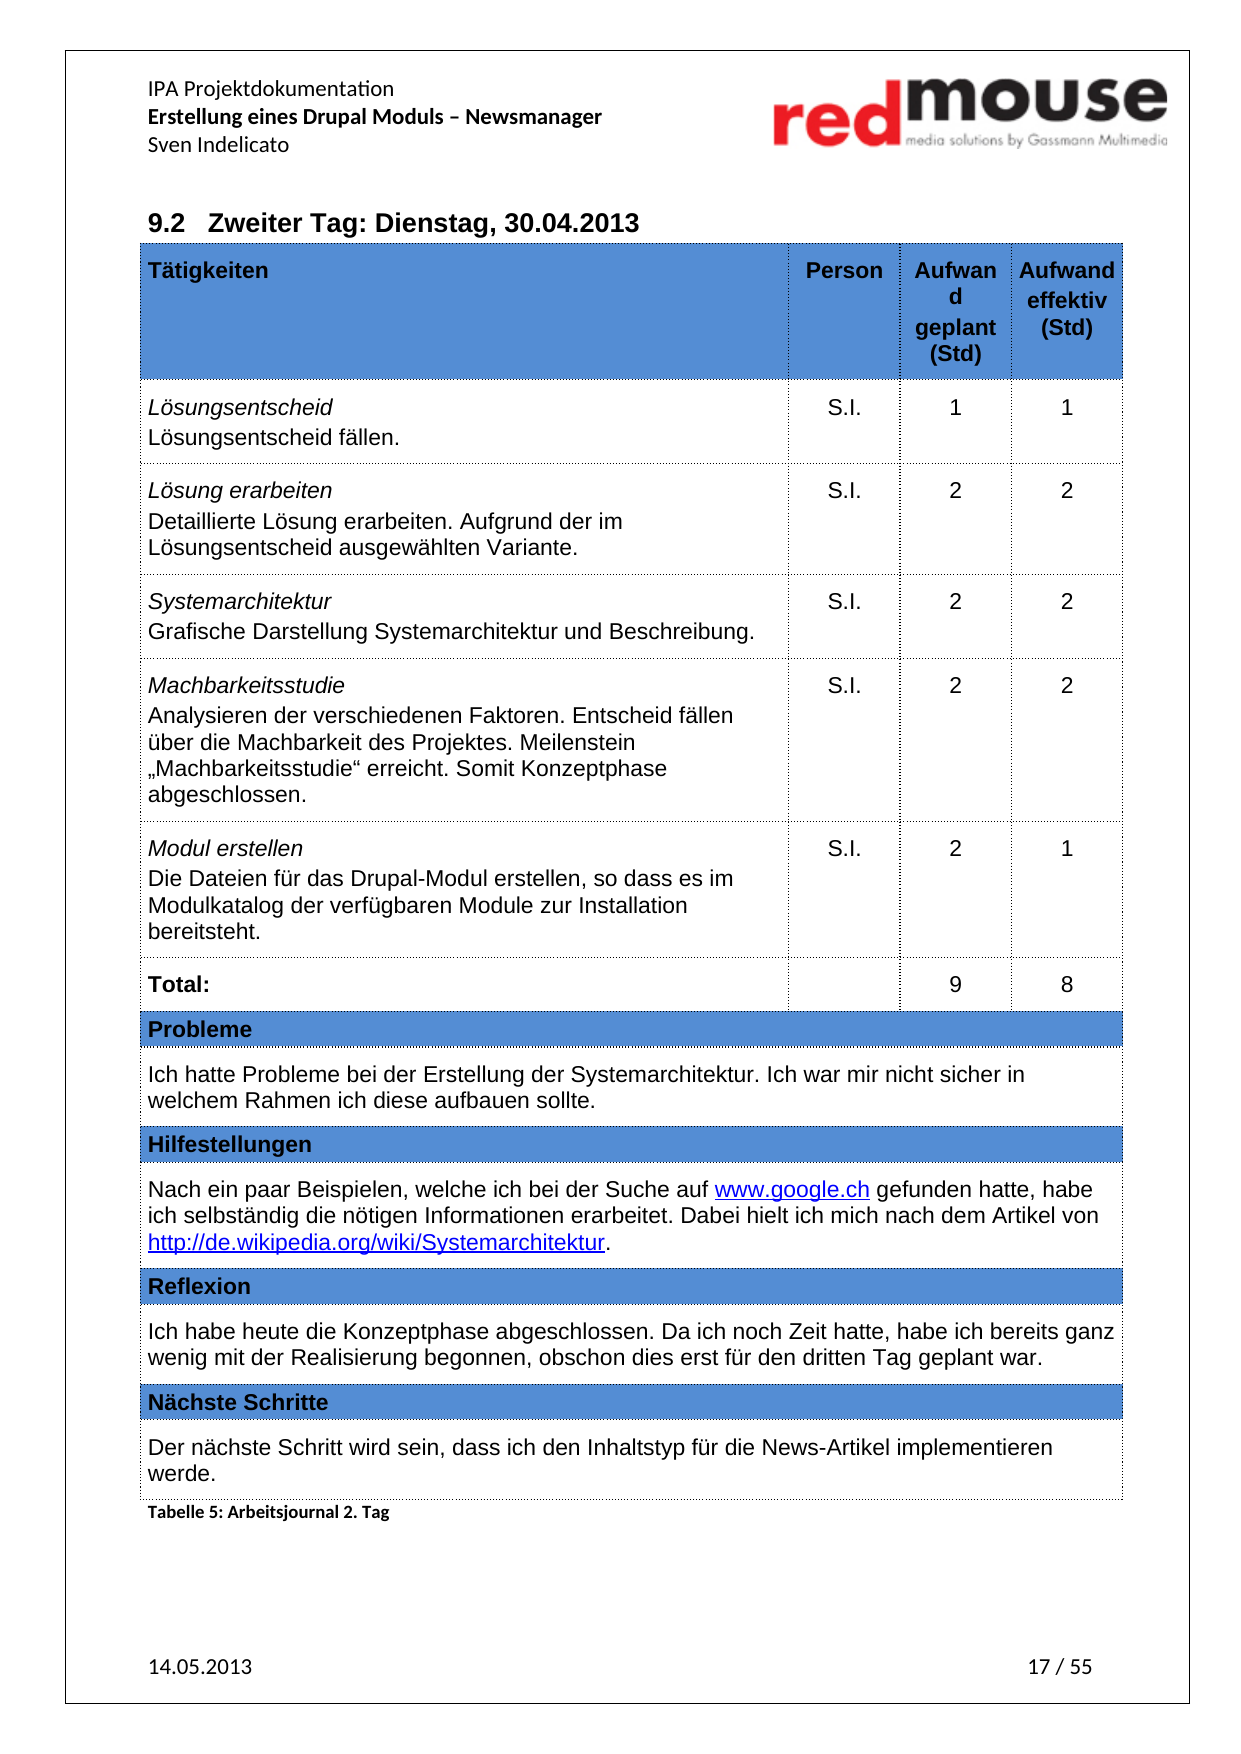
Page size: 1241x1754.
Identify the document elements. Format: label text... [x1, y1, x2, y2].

table_cell [1011, 1384, 1123, 1419]
table_cell Nach ein paar Beispielen, welche ich bei der Suche auf www.google.ch gefunden hatte, habe ich selbständig die nötigen Informationen erarbeitet. Dabei hielt ich mich nach dem Artikel von http://de.wikipedia.org/wiki/Systemarchitektur. [140, 1162, 1123, 1268]
table_cell S.I. [789, 574, 900, 658]
table_cell 2 [900, 574, 1011, 658]
table_cell Ich hatte Probleme bei der Erstellung der Systemarchitektur. Ich war mir nicht sicher in welchem Rahmen ich diese aufbauen sollte. [140, 1046, 1123, 1126]
table_cell [789, 957, 900, 1011]
table_cell Ich habe heute die Konzeptphase abgeschlossen. Da ich noch Zeit hatte, habe ich bereits ganz wenig mit der Realisierung begonnen, obschon dies erst für den dritten Tag geplant war. [140, 1304, 1123, 1384]
table_cell Lösungsentscheid Lösungsentscheid fällen. [140, 379, 789, 463]
table_cell Total: [140, 957, 789, 1011]
table_cell [1011, 1126, 1123, 1162]
table_cell 2 [900, 821, 1011, 957]
table_cell 2 [900, 658, 1011, 821]
table_cell [789, 1268, 900, 1304]
table_cell [900, 1268, 1011, 1304]
table_cell [789, 1011, 900, 1046]
table_cell S.I. [789, 463, 900, 574]
table_cell [789, 1384, 900, 1419]
table_cell [1011, 1011, 1123, 1046]
table_cell Systemarchitektur Grafische Darstellung Systemarchitektur und Beschreibung. [140, 574, 789, 658]
table_cell 2 [1011, 463, 1123, 574]
table_cell Hilfestellungen [140, 1126, 789, 1162]
table_cell 2 [900, 463, 1011, 574]
table_cell 2 [1011, 658, 1123, 821]
table_cell [900, 1011, 1011, 1046]
picture [773, 78, 1168, 149]
table_cell Machbarkeitsstudie Analysieren der verschiedenen Faktoren. Entscheid fällen über die Machbarkeit des Projektes. Meilenstein „Machbarkeitsstudie“ erreicht. Somit Konzeptphase abgeschlossen. [140, 658, 789, 821]
table_cell Nächste Schritte [140, 1384, 789, 1419]
table_cell Lösung erarbeiten Detaillierte Lösung erarbeiten. Aufgrund der im Lösungsentscheid ausgewählten Variante. [140, 463, 789, 574]
table_cell [900, 1384, 1011, 1419]
table_cell 1 [900, 379, 1011, 463]
table_cell 1 [1011, 379, 1123, 463]
table_cell [900, 1126, 1011, 1162]
table_header Aufwand geplant (Std) [900, 243, 1011, 379]
table_header Aufwand effektiv (Std) [1011, 243, 1123, 379]
table_cell 9 [900, 957, 1011, 1011]
table_cell 1 [1011, 821, 1123, 957]
table_cell Probleme [140, 1011, 789, 1046]
table_cell [1011, 1268, 1123, 1304]
table_header Tätigkeiten [140, 243, 789, 379]
table_header Person [789, 243, 900, 379]
table_cell Der nächste Schritt wird sein, dass ich den Inhaltstyp für die News-Artikel implementieren werde. [140, 1419, 1123, 1499]
table_cell 8 [1011, 957, 1123, 1011]
subtitle Zweiter Tag: Dienstag, 30.04.2013 [148, 207, 1093, 238]
table_cell 2 [1011, 574, 1123, 658]
table_cell [789, 1126, 900, 1162]
table_cell Modul erstellen Die Dateien für das Drupal-Modul erstellen, so dass es im Modulkatalog der verfügbaren Module zur Installation bereitsteht. [140, 821, 789, 957]
table_cell S.I. [789, 658, 900, 821]
table_cell S.I. [789, 821, 900, 957]
table_cell S.I. [789, 379, 900, 463]
table_cell Reflexion [140, 1268, 789, 1304]
